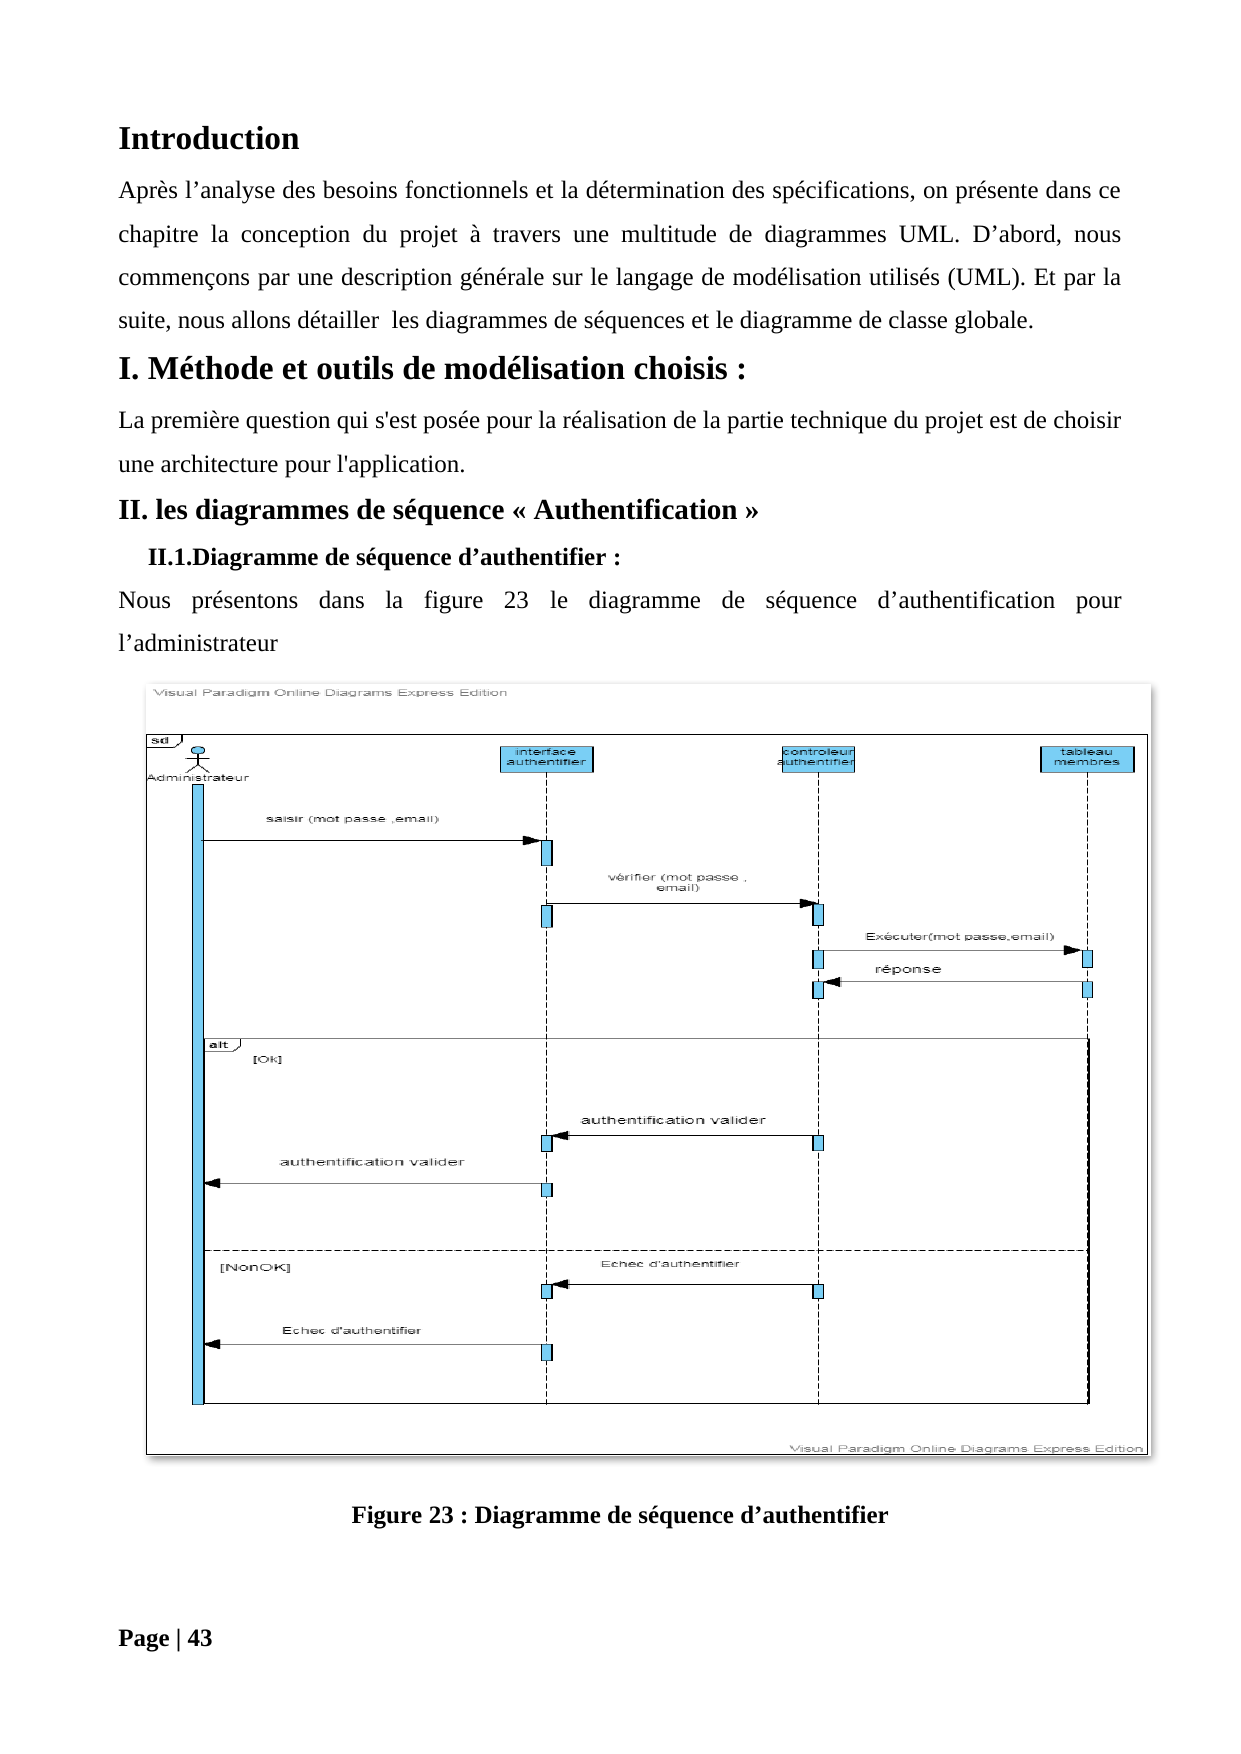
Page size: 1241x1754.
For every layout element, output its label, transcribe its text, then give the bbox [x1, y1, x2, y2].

text Figure 23 : Diagramme de séquence d’authentifier [118, 1500, 1122, 1529]
text La première question qui s'est posée pour la réalisation de la partie technique du projet est de choisir une architecture pour l'application. [118, 406, 1122, 477]
picture [146, 684, 1151, 1456]
text Après l’analyse des besoins fonctionnels et la détermination des spécifications, on présente dans ce chapitre la conception du projet à travers une multitude de diagrammes UML. D’abord, nous commençons par une description générale sur le langage de modélisation utilisés (UML). Et par la suite, nous allons détailler les diagrammes de séquences et le diagramme de classe globale. [118, 176, 1122, 334]
text II. les diagrammes de séquence « Authentification » [118, 492, 1122, 525]
text I. Méthode et outils de modélisation choisis : [118, 348, 1122, 386]
text Nous présentons dans la figure 23 le diagramme de séquence d’authentification pour l’administrateur [118, 585, 1122, 657]
text Introduction [118, 118, 1122, 156]
text II.1.Diagramme de séquence d’authentifier : [148, 542, 1122, 571]
